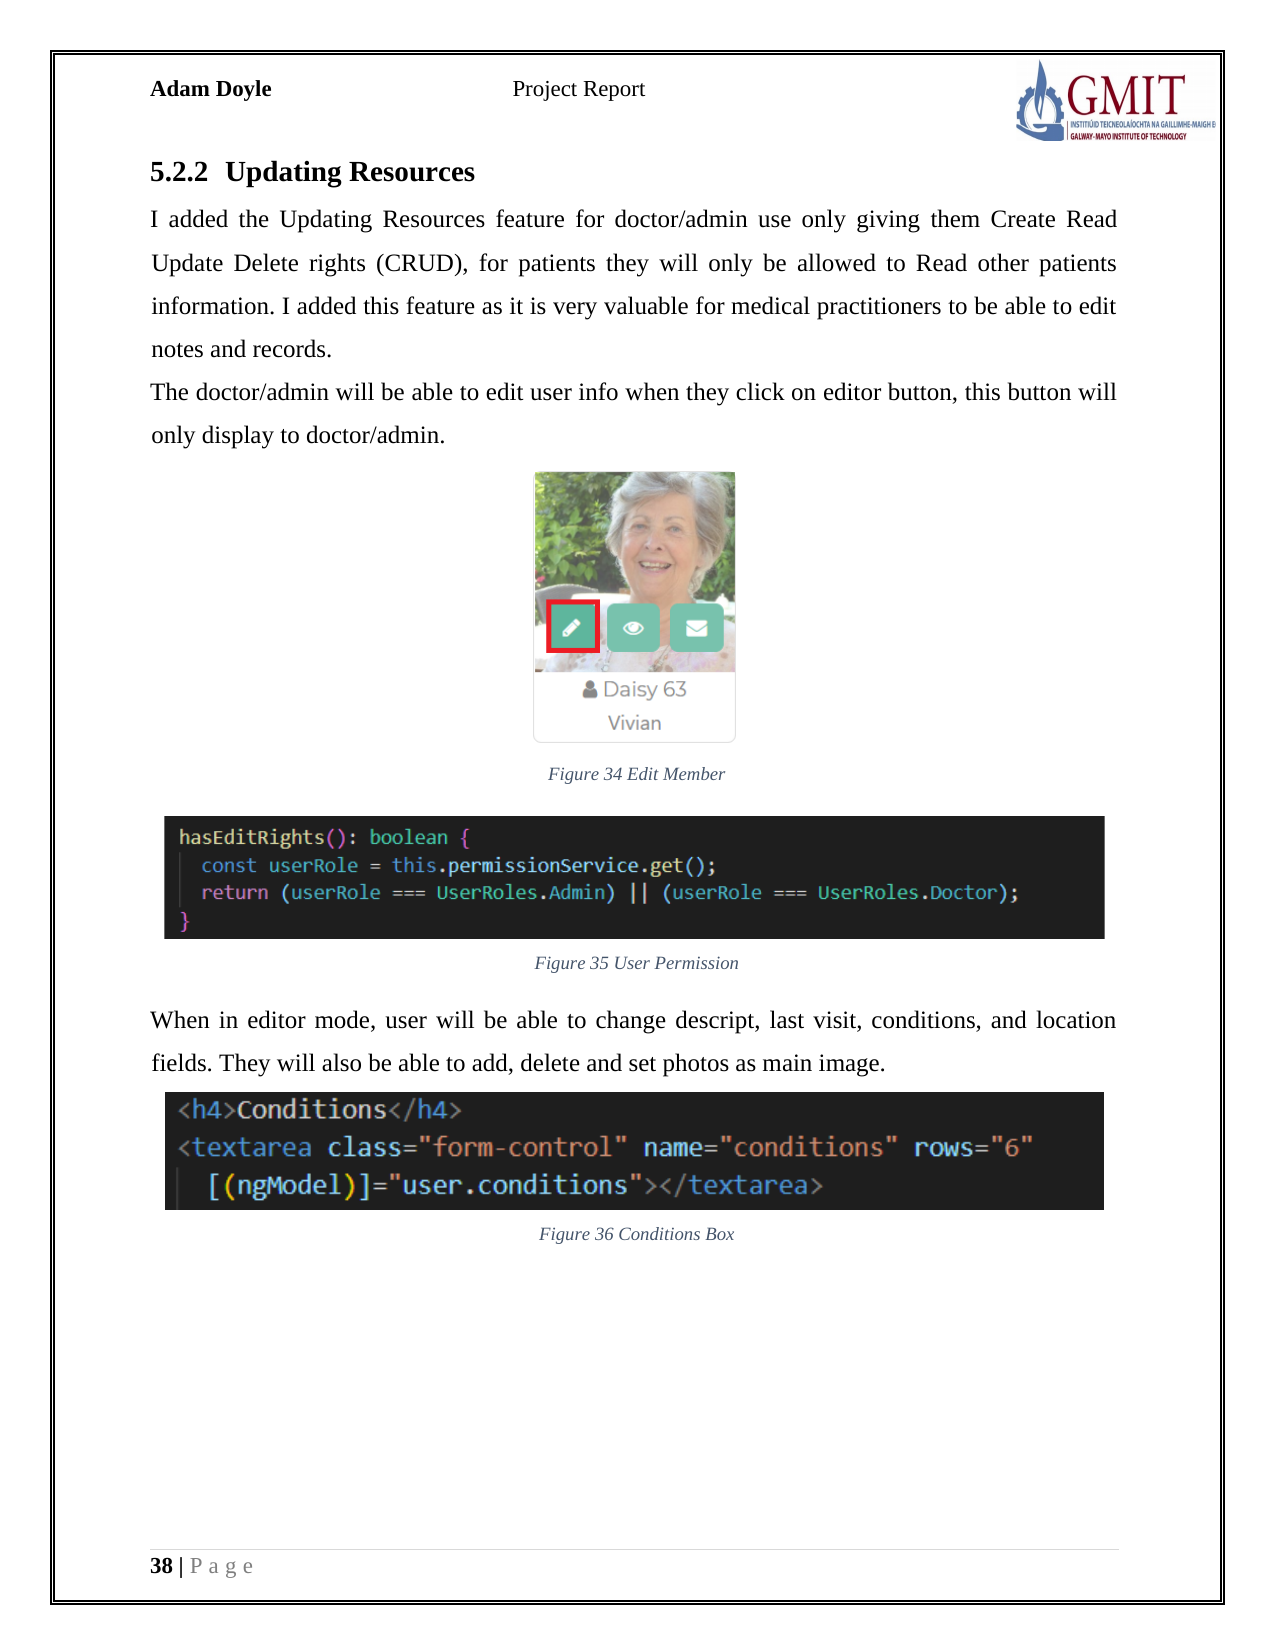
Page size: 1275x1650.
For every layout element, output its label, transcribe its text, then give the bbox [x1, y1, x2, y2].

subtitle Updating Resources [150, 154, 1119, 188]
text Figure 35 User Permission [150, 952, 1125, 974]
picture [1015, 59, 1216, 141]
text I added the Updating Resources feature for doctor/admin use only giving them Create Read Update Delete rights (CRUD), for patients they will only be allowed to Read other patients information. I added this feature as it is very valuable for medical practitioners to be able to edit notes and records. [150, 204, 1119, 363]
picture [165, 1092, 1104, 1210]
text Figure 36 Conditions Box [150, 1223, 1125, 1244]
text The doctor/admin will be able to edit user info when they click on editor button, this button will only display to doctor/admin. [150, 377, 1119, 449]
picture [164, 816, 1105, 939]
text Figure 34 Edit Member [150, 763, 1125, 785]
picture [528, 464, 741, 750]
text When in editor mode, user will be able to change descript, last visit, conditions, and location fields. They will also be able to add, delete and set photos as main image. [150, 1005, 1119, 1077]
